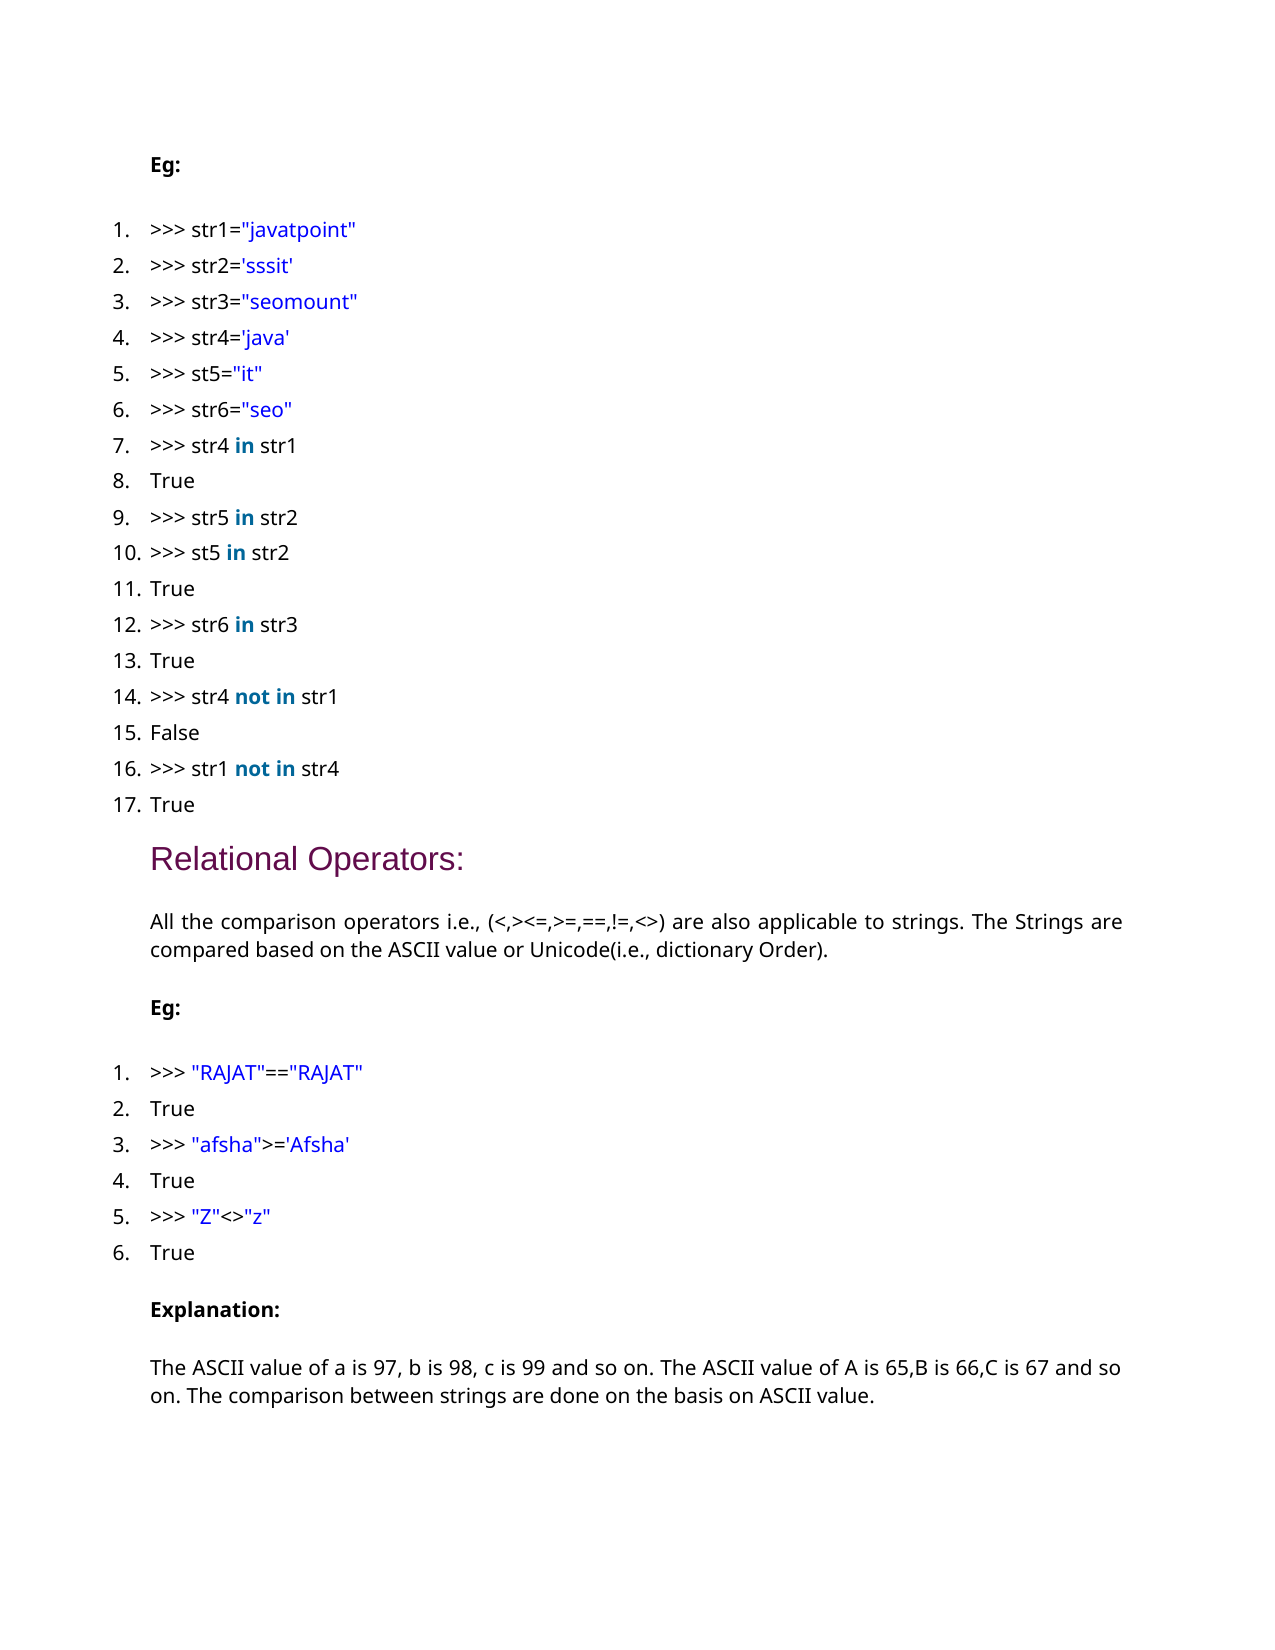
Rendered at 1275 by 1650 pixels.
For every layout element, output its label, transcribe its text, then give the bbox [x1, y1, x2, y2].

list >>> "afsha">='Afsha' [112, 1122, 1125, 1158]
list True [112, 459, 1125, 495]
text Explanation: [150, 1295, 1125, 1324]
subtitle Relational Operators: [150, 839, 1125, 878]
text Eg: [150, 150, 1125, 178]
list False [112, 711, 1125, 747]
list >>> st5 in str2 [112, 531, 1125, 567]
list True [112, 783, 1125, 818]
list >>> str4 in str1 [112, 423, 1125, 459]
text Eg: [150, 993, 1125, 1021]
text The ASCII value of a is 97, b is 98, c is 99 and so on. The ASCII value of A is 65,B is 66,C is 67 and so on. The comparison between strings are done on the basis on ASCII value. [150, 1353, 1125, 1410]
list True [112, 1158, 1125, 1194]
list >>> st5="it" [112, 351, 1125, 387]
list >>> str3="seomount" [112, 279, 1125, 315]
list >>> str2='sssit' [112, 243, 1125, 279]
list >>> str5 in str2 [112, 495, 1125, 531]
list >>> str4 not in str1 [112, 675, 1125, 711]
list >>> str1 not in str4 [112, 747, 1125, 783]
list >>> "RAJAT"=="RAJAT" [112, 1051, 1125, 1087]
list True [112, 639, 1125, 675]
list True [112, 1230, 1125, 1266]
text All the comparison operators i.e., (<,><=,>=,==,!=,<>) are also applicable to strings. The Strings are compared based on the ASCII value or Unicode(i.e., dictionary Order). [150, 907, 1125, 964]
list True [112, 567, 1125, 603]
list >>> str1="javatpoint" [112, 208, 1125, 243]
list >>> str4='java' [112, 315, 1125, 351]
list True [112, 1087, 1125, 1122]
list >>> str6 in str3 [112, 603, 1125, 639]
list >>> "Z"<>"z" [112, 1194, 1125, 1230]
list >>> str6="seo" [112, 387, 1125, 423]
